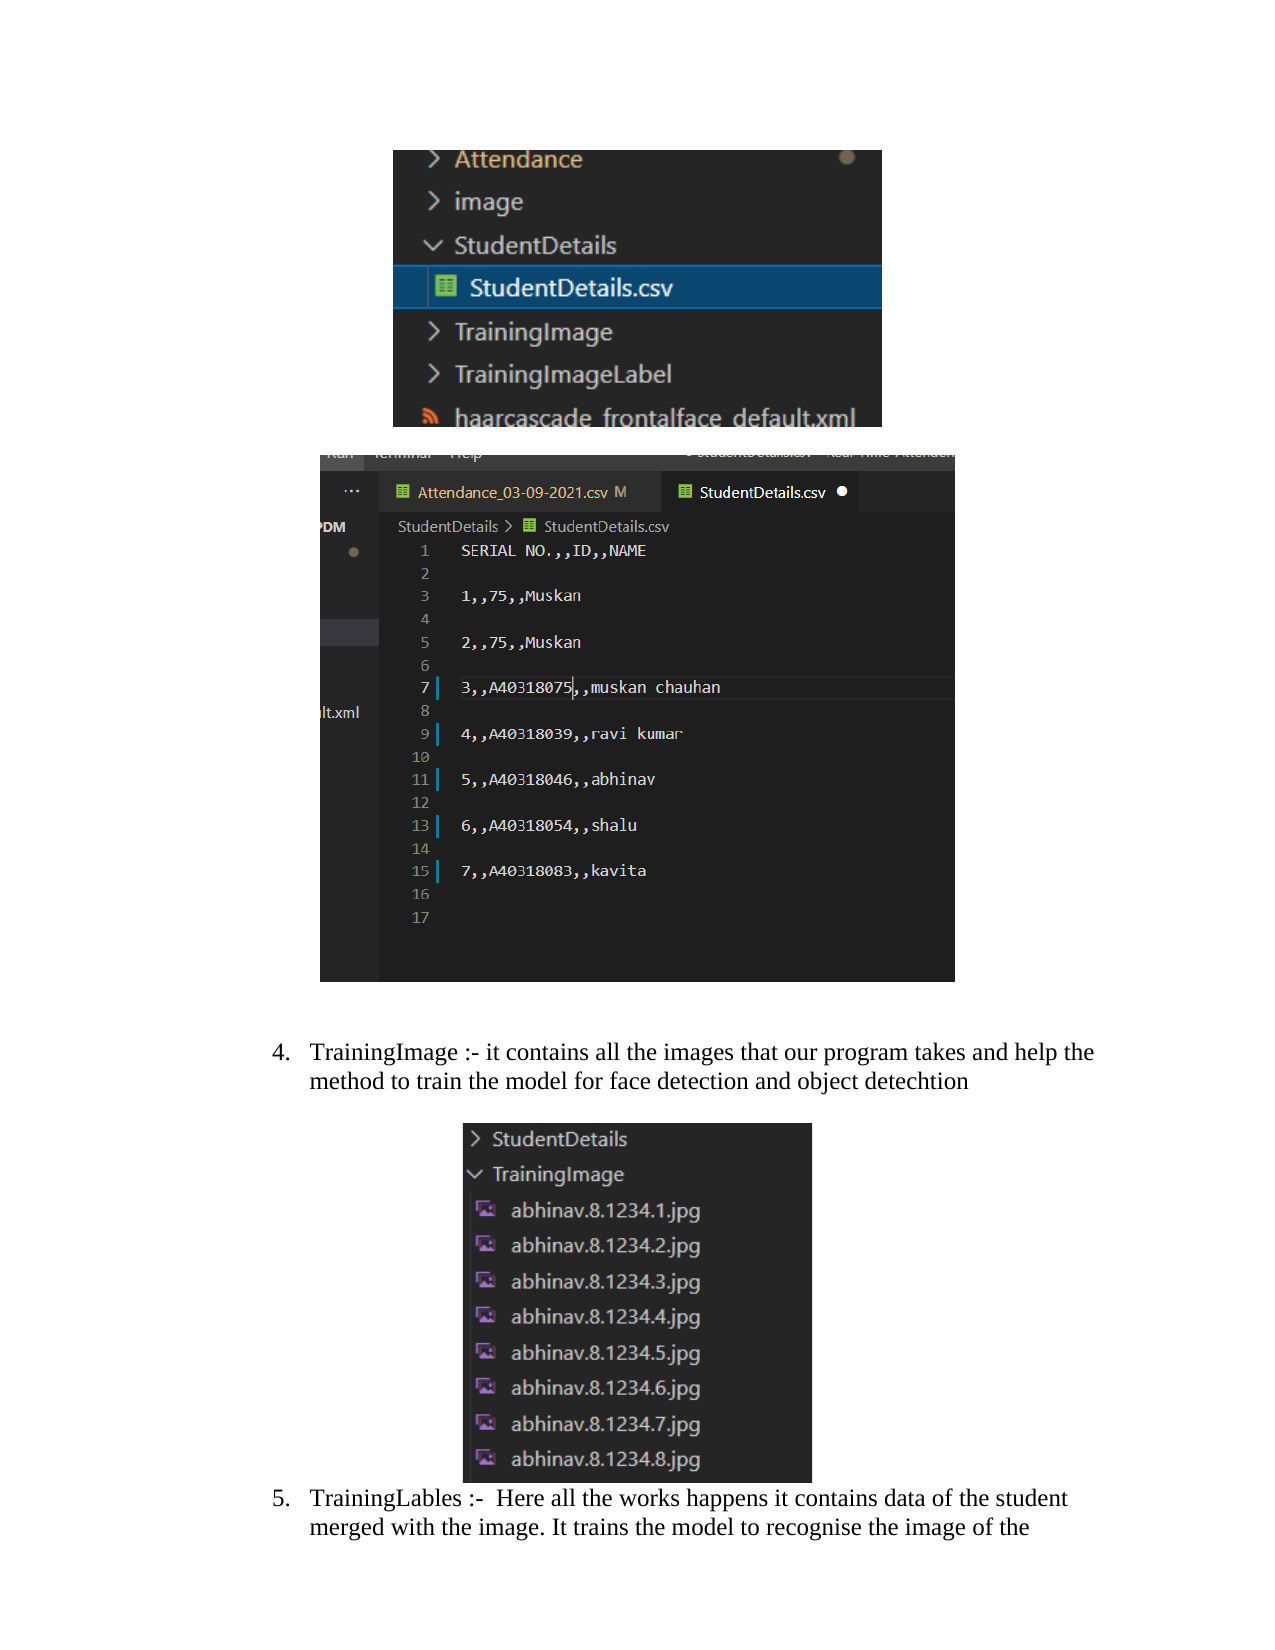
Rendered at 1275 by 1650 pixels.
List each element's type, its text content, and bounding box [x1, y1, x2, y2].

list TrainingImage :- it contains all the images that our program takes and help the method to train the model for face detection and object detechtion [272, 1037, 1125, 1094]
picture [320, 455, 955, 982]
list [272, 1483, 1125, 1541]
picture [393, 150, 882, 427]
picture [462, 1123, 813, 1483]
